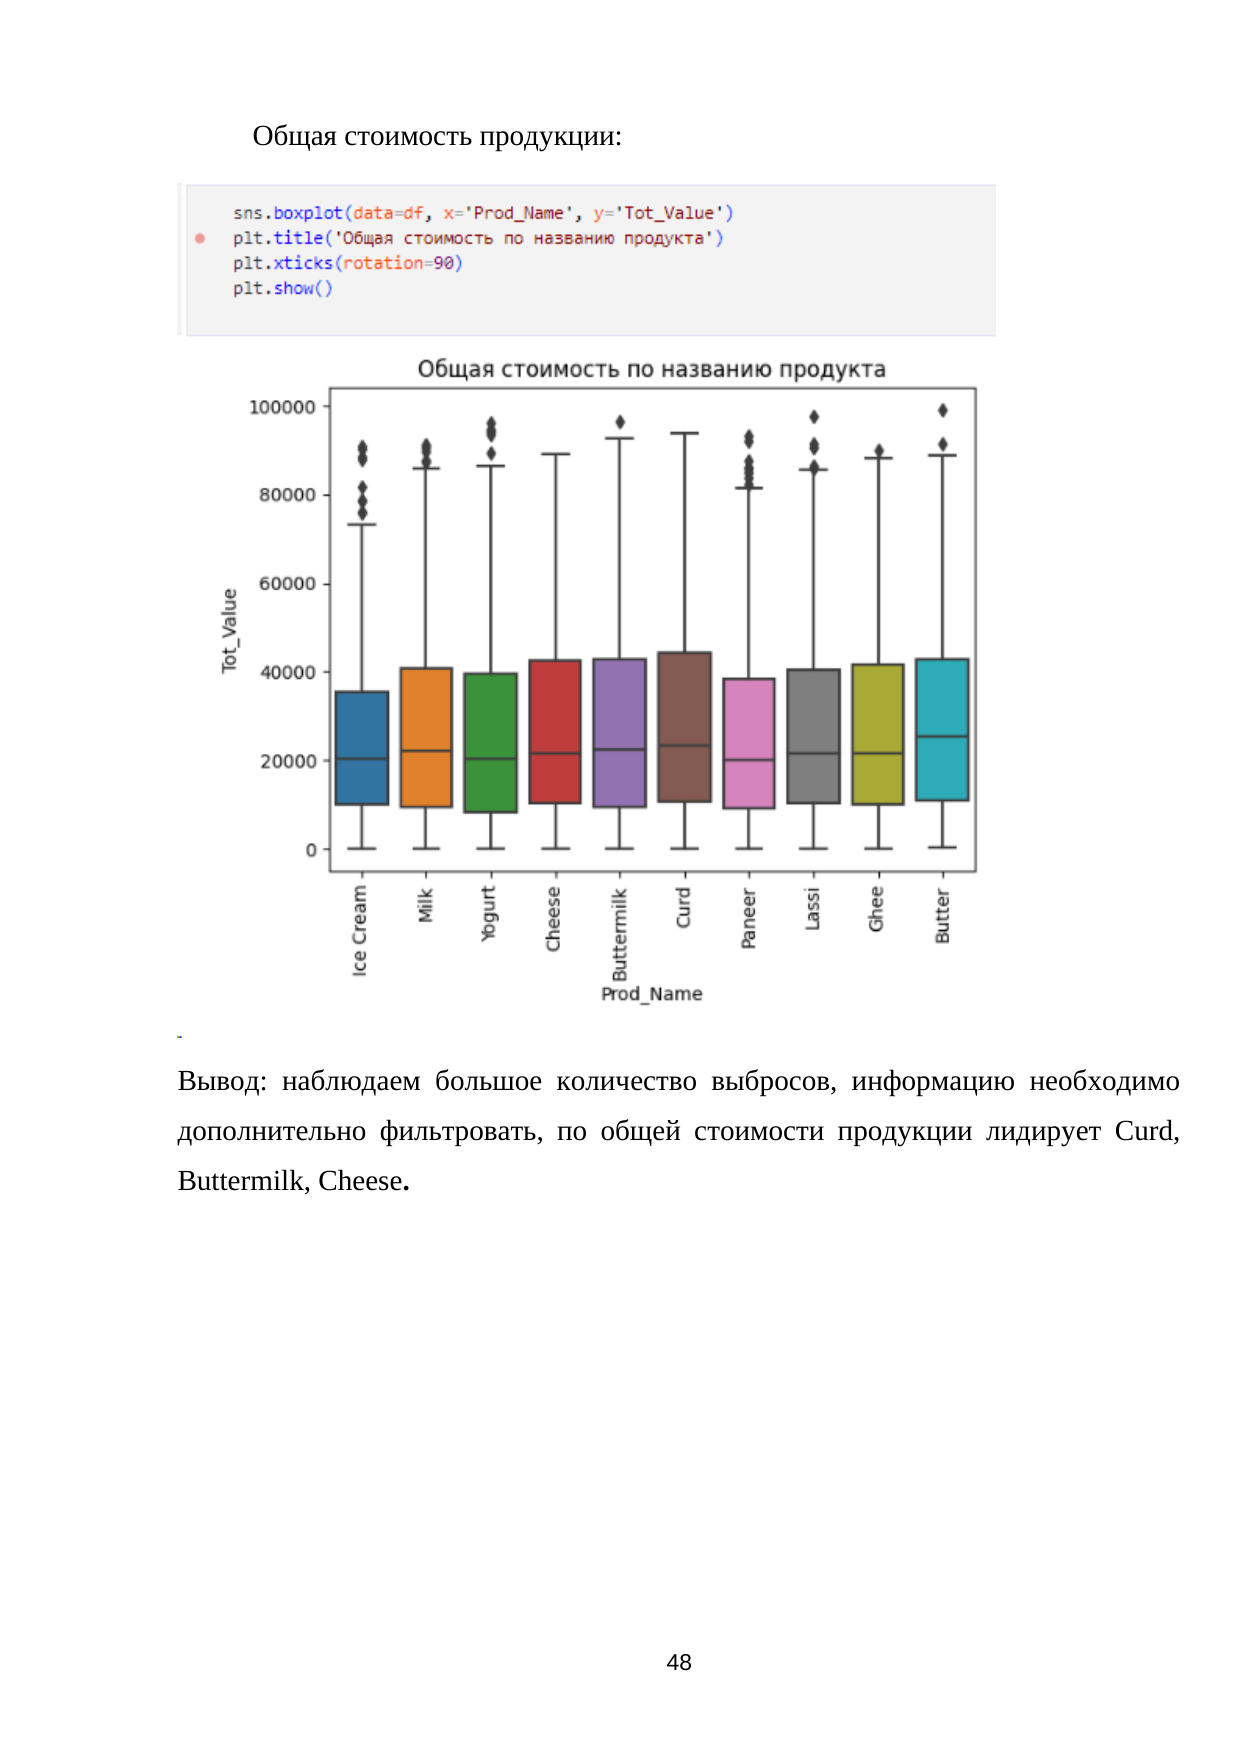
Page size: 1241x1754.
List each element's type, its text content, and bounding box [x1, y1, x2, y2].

text Общая стоимость продукции: [177, 118, 1181, 152]
picture [177, 181, 996, 1038]
text Вывод: наблюдаем большое количество выбросов, информацию необходимо дополнительно фильтровать, по общей стоимости продукции лидирует Curd, Buttermilk, Cheese. [177, 1063, 1181, 1197]
